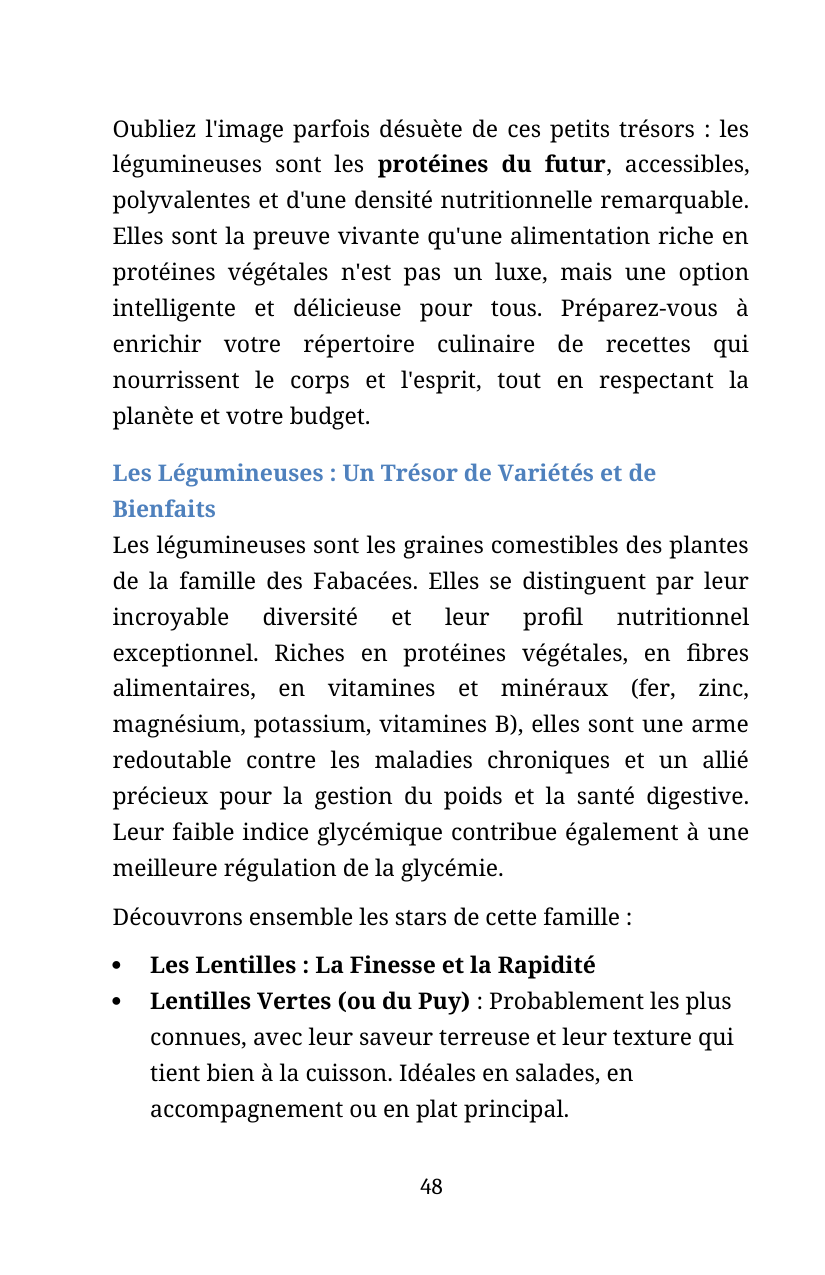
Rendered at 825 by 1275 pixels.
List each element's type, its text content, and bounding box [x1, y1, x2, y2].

list Lentilles Vertes (ou du Puy) : Probablement les plus connues, avec leur saveur terreuse et leur texture qui tient bien à la cuisson. Idéales en salades, en accompagnement ou en plat principal. [112, 985, 750, 1124]
subtitle Les Légumineuses : Un Trésor de Variétés et de Bienfaits [112, 457, 750, 524]
text Oubliez l'image parfois désuète de ces petits trésors : les légumineuses sont les protéines du futur, accessibles, polyvalentes et d'une densité nutritionnelle remarquable. Elles sont la preuve vivante qu'une alimentation riche en protéines végétales n'est pas un luxe, mais une option intelligente et délicieuse pour tous. Préparez-vous à enrichir votre répertoire culinaire de recettes qui nourrissent le corps et l'esprit, tout en respectant la planète et votre budget. [112, 112, 750, 431]
text Les légumineuses sont les graines comestibles des plantes de la famille des Fabacées. Elles se distinguent par leur incroyable diversité et leur profil nutritionnel exceptionnel. Riches en protéines végétales, en fibres alimentaires, en vitamines et minéraux (fer, zinc, magnésium, potassium, vitamines B), elles sont une arme redoutable contre les maladies chroniques et un allié précieux pour la gestion du poids et la santé digestive. Leur faible indice glycémique contribue également à une meilleure régulation de la glycémie. [112, 529, 750, 883]
text Découvrons ensemble les stars de cette famille : [112, 901, 750, 932]
list Les Lentilles : La Finesse et la Rapidité [112, 949, 750, 980]
